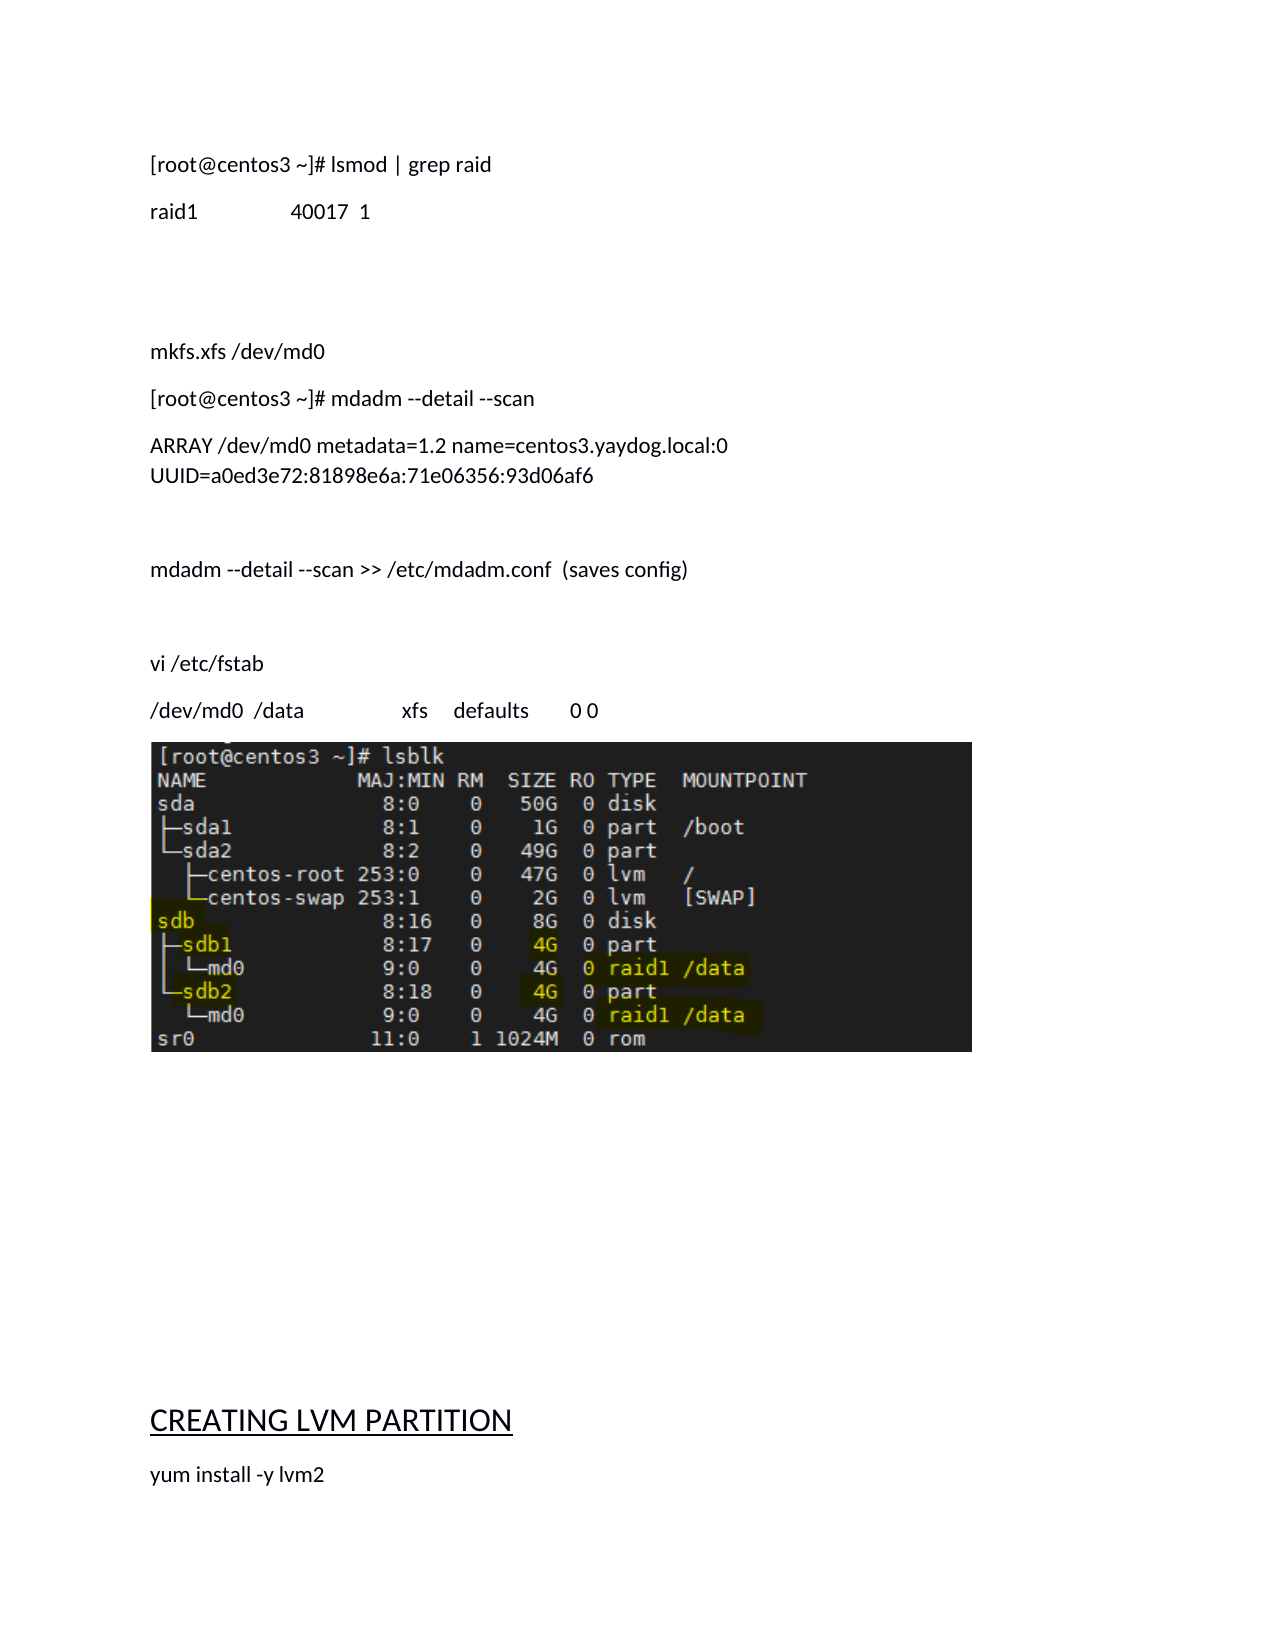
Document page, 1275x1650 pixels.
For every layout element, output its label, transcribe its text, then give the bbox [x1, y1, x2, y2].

text CREATING LVM PARTITION [150, 1399, 1125, 1440]
text raid1 40017 1 [150, 197, 1125, 225]
text [root@centos3 ~]# mdadm --detail --scan [150, 384, 1125, 412]
text yum install -y lvm2 [150, 1460, 1125, 1488]
text ARRAY /dev/md0 metadata=1.2 name=centos3.yaydog.local:0 UUID=a0ed3e72:81898e6a:71e06356:93d06af6 [150, 431, 1125, 489]
text mkfs.xfs /dev/md0 [150, 337, 1125, 366]
text /dev/md0 /data xfs defaults 0 0 [150, 696, 1125, 724]
text [root@centos3 ~]# lsmod | grep raid [150, 150, 1125, 178]
text mdadm --detail --scan >> /etc/mdadm.conf (saves config) [150, 555, 1125, 583]
text vi /etc/fstab [150, 649, 1125, 677]
picture [150, 742, 972, 1052]
